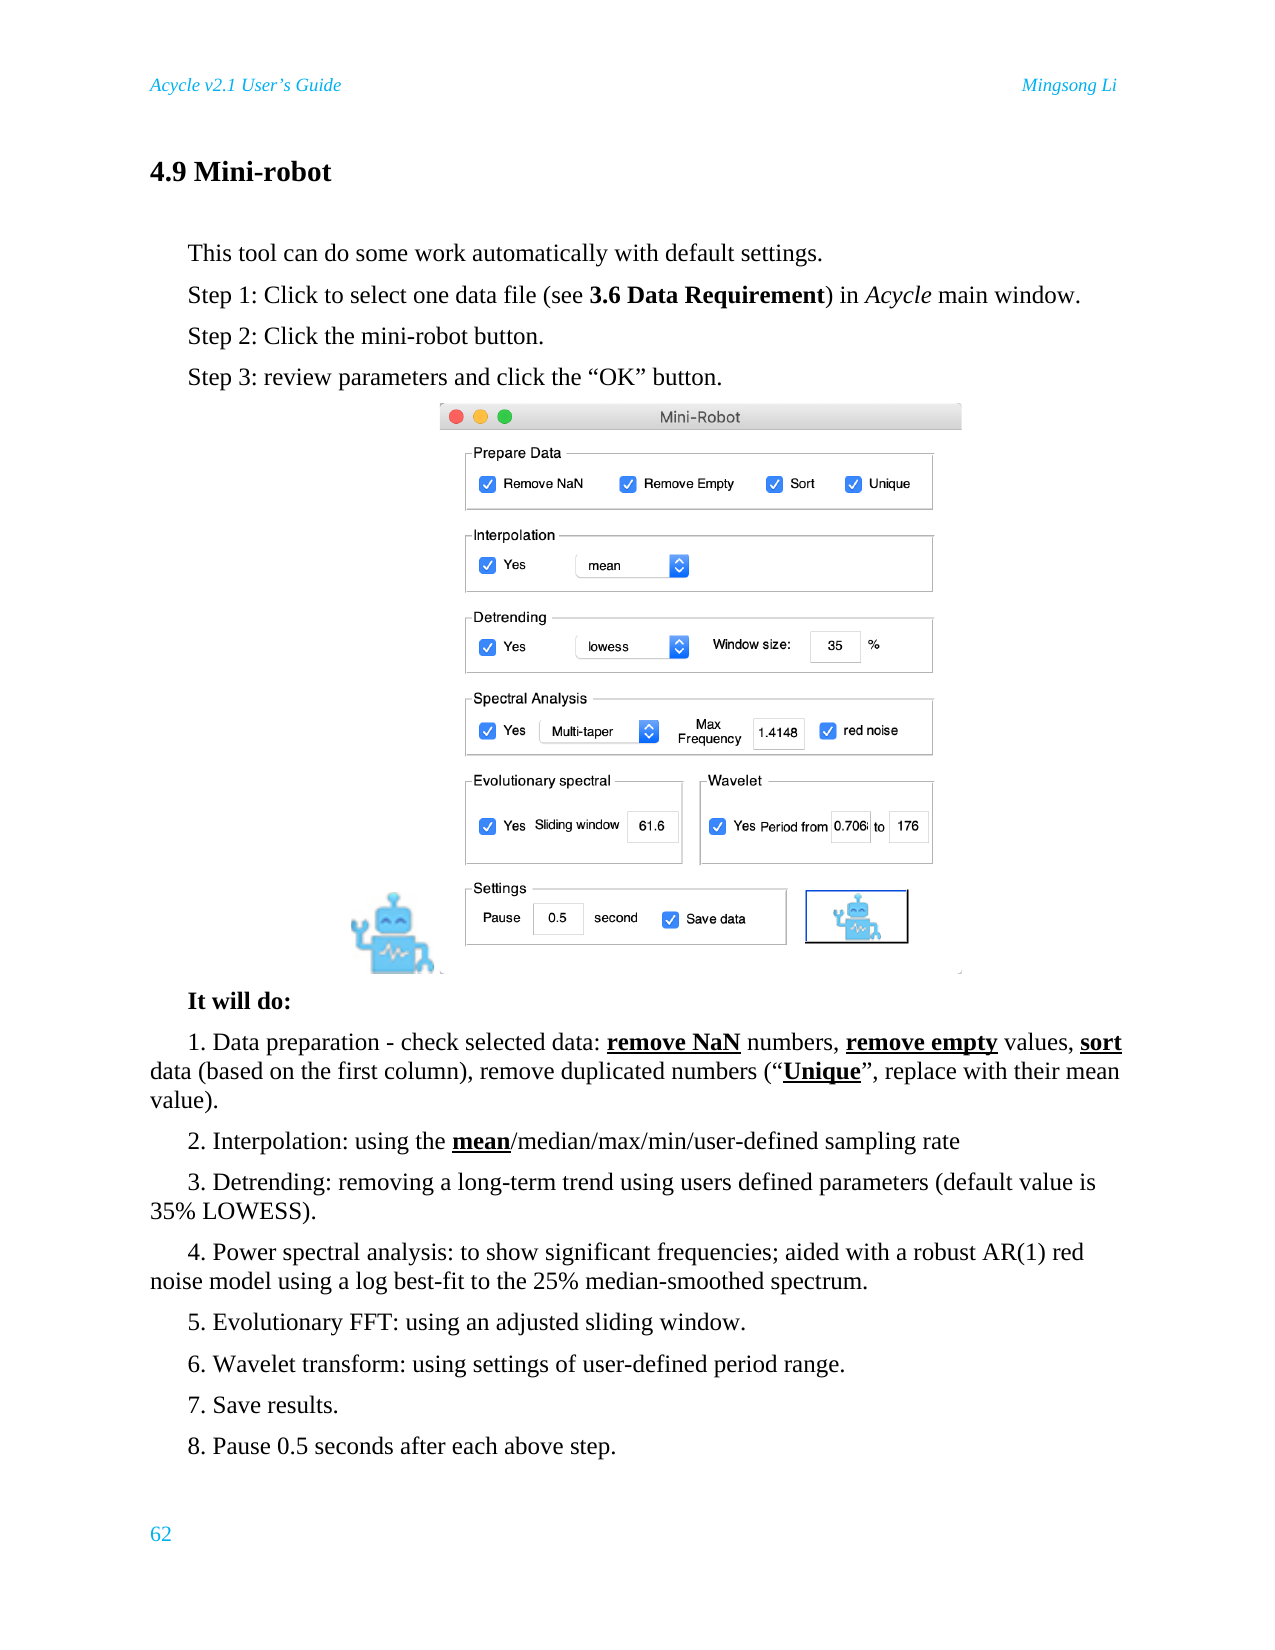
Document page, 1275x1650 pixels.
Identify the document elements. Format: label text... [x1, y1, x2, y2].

text 3. Detrending: removing a long-term trend using users defined parameters (default value is 35% LOWESS). [150, 1167, 1125, 1225]
picture [350, 892, 435, 974]
text Step 1: Click to select one data file (see 3.6 Data Requirement) in Acycle main window. [150, 280, 1125, 308]
text 5. Evolutionary FFT: using an adjusted sliding window. [150, 1307, 1125, 1336]
picture [439, 403, 962, 974]
picture [151, 81, 157, 89]
text This tool can do some work automatically with default settings. [150, 238, 1125, 267]
text 7. Save results. [150, 1390, 1125, 1419]
text 2. Interpolation: using the mean/median/max/min/user-defined sampling rate [150, 1126, 1125, 1155]
text It will do: [150, 986, 1125, 1015]
text Step 3: review parameters and click the “OK” button. [150, 362, 1125, 391]
text Step 2: Click the mini-robot button. [150, 321, 1125, 350]
text 4. Power spectral analysis: to show significant frequencies; aided with a robust AR(1) red noise model using a log best-fit to the 25% median-smoothed spectrum. [150, 1237, 1125, 1295]
subtitle 4.9 Mini-robot [150, 154, 1125, 188]
text 8. Pause 0.5 seconds after each above step. [150, 1431, 1125, 1460]
text 6. Wavelet transform: using settings of user-defined period range. [150, 1349, 1125, 1377]
text 1. Data preparation - check selected data: remove NaN numbers, remove empty values, sort data (based on the first column), remove duplicated numbers (“Unique”, replace with their mean value). [150, 1027, 1125, 1114]
